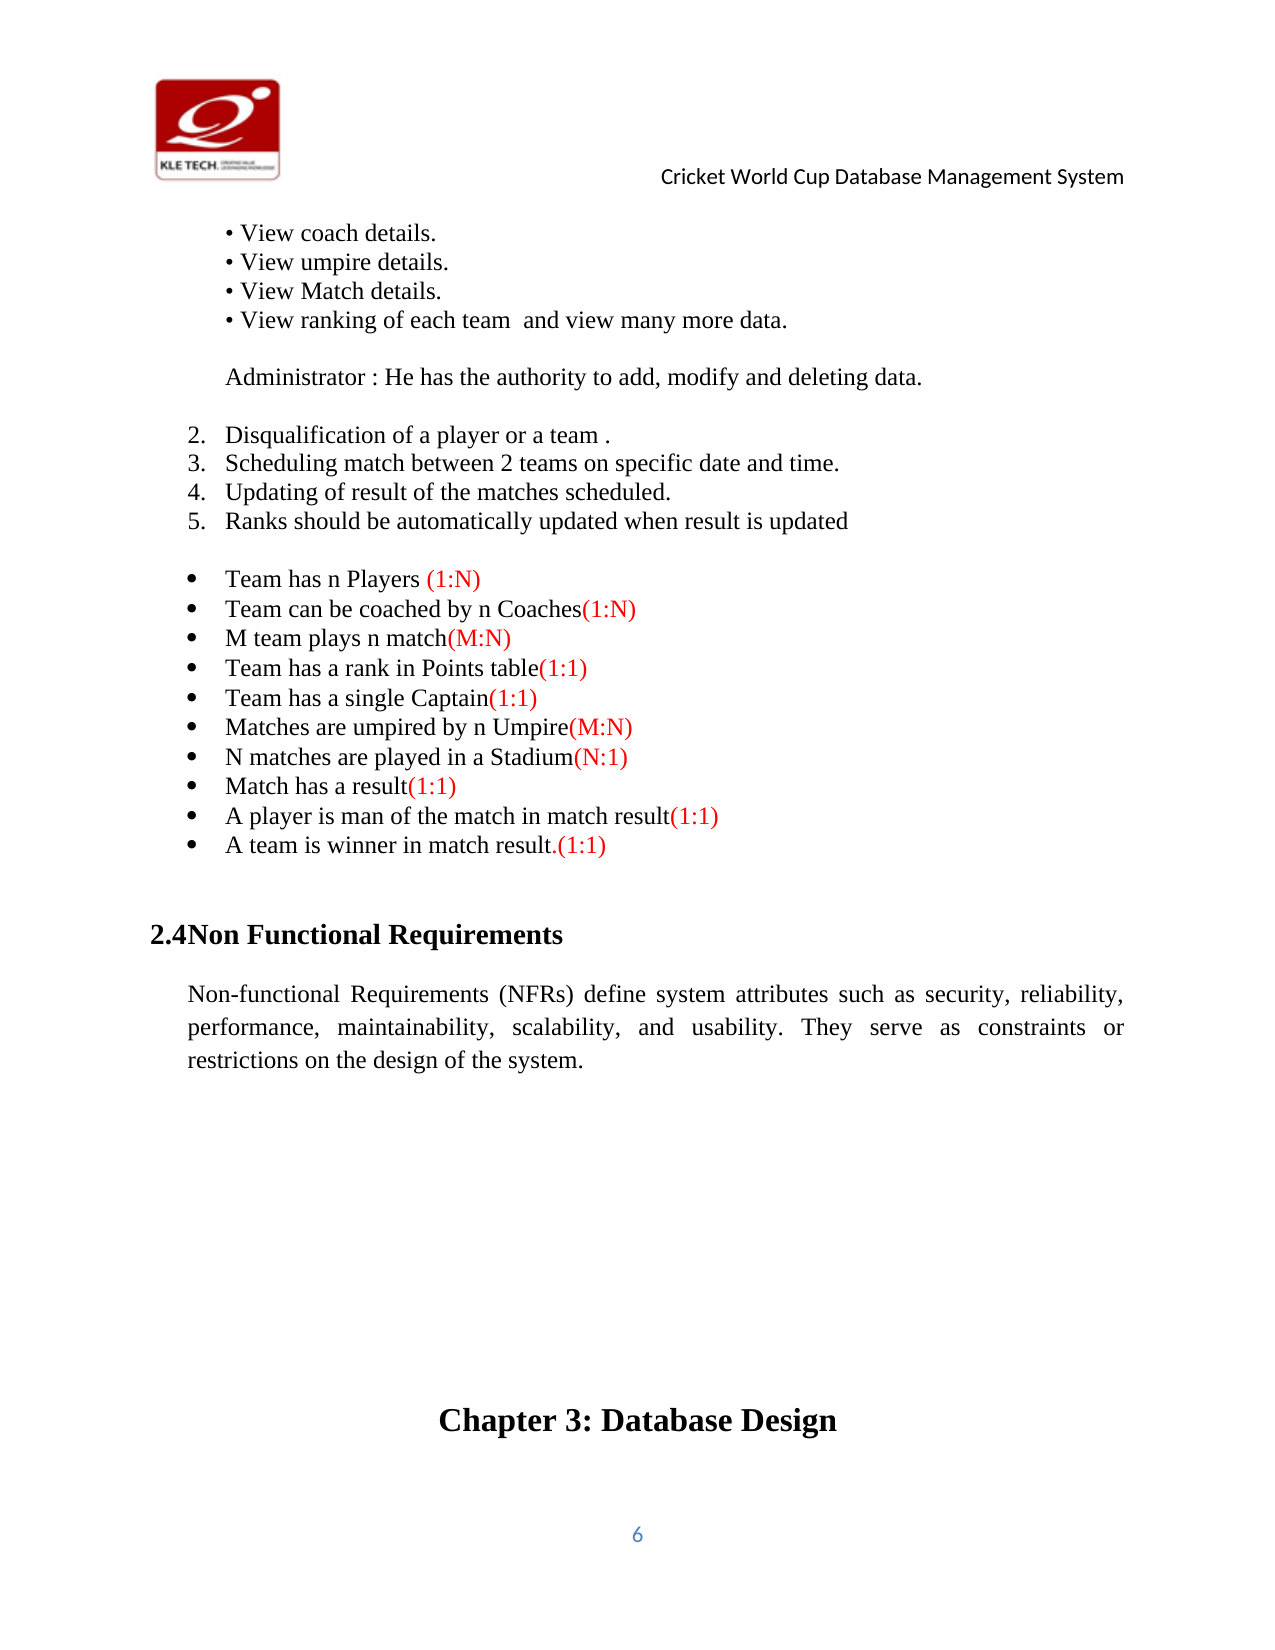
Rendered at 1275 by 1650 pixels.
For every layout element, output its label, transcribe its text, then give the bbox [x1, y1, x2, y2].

text Chapter 3: Database Design [150, 1400, 1125, 1439]
list A team is winner in match result.(1:1) [187, 831, 1125, 859]
list A player is man of the match in match result(1:1) [187, 801, 1125, 830]
list Match has a result(1:1) [187, 771, 1125, 800]
list Non Functional Requirements [150, 917, 1125, 951]
text • View coach details. [225, 218, 1125, 247]
text 5. Ranks should be automatically updated when result is updated [187, 506, 1125, 535]
list Team has a single Captain(1:1) [187, 683, 1125, 711]
list N matches are played in a Stadium(N:1) [187, 742, 1125, 771]
list M team plays n match(M:N) [187, 623, 1125, 652]
text 4. Updating of result of the matches scheduled. [187, 477, 1125, 506]
text • View ranking of each team and view many more data. [225, 305, 1125, 333]
list Matches are umpired by n Umpire(M:N) [187, 712, 1125, 741]
text 3. Scheduling match between 2 teams on specific date and time. [187, 448, 1125, 477]
list Team has n Players (1:N) [187, 564, 1125, 593]
text • View Match details. [225, 276, 1125, 305]
text 2. Disqualification of a player or a team . [187, 420, 1125, 448]
list Non-functional Requirements (NFRs) define system attributes such as security, reliability, performance, maintainability, scalability, and usability. They serve as constraints or restrictions on the design of the system. [187, 979, 1125, 1073]
picture [150, 73, 285, 185]
text Administrator : He has the authority to add, modify and deleting data. [187, 362, 1125, 391]
list Team has a rank in Points table(1:1) [187, 653, 1125, 682]
list Team can be coached by n Coaches(1:N) [187, 594, 1125, 623]
text • View umpire details. [225, 247, 1125, 276]
